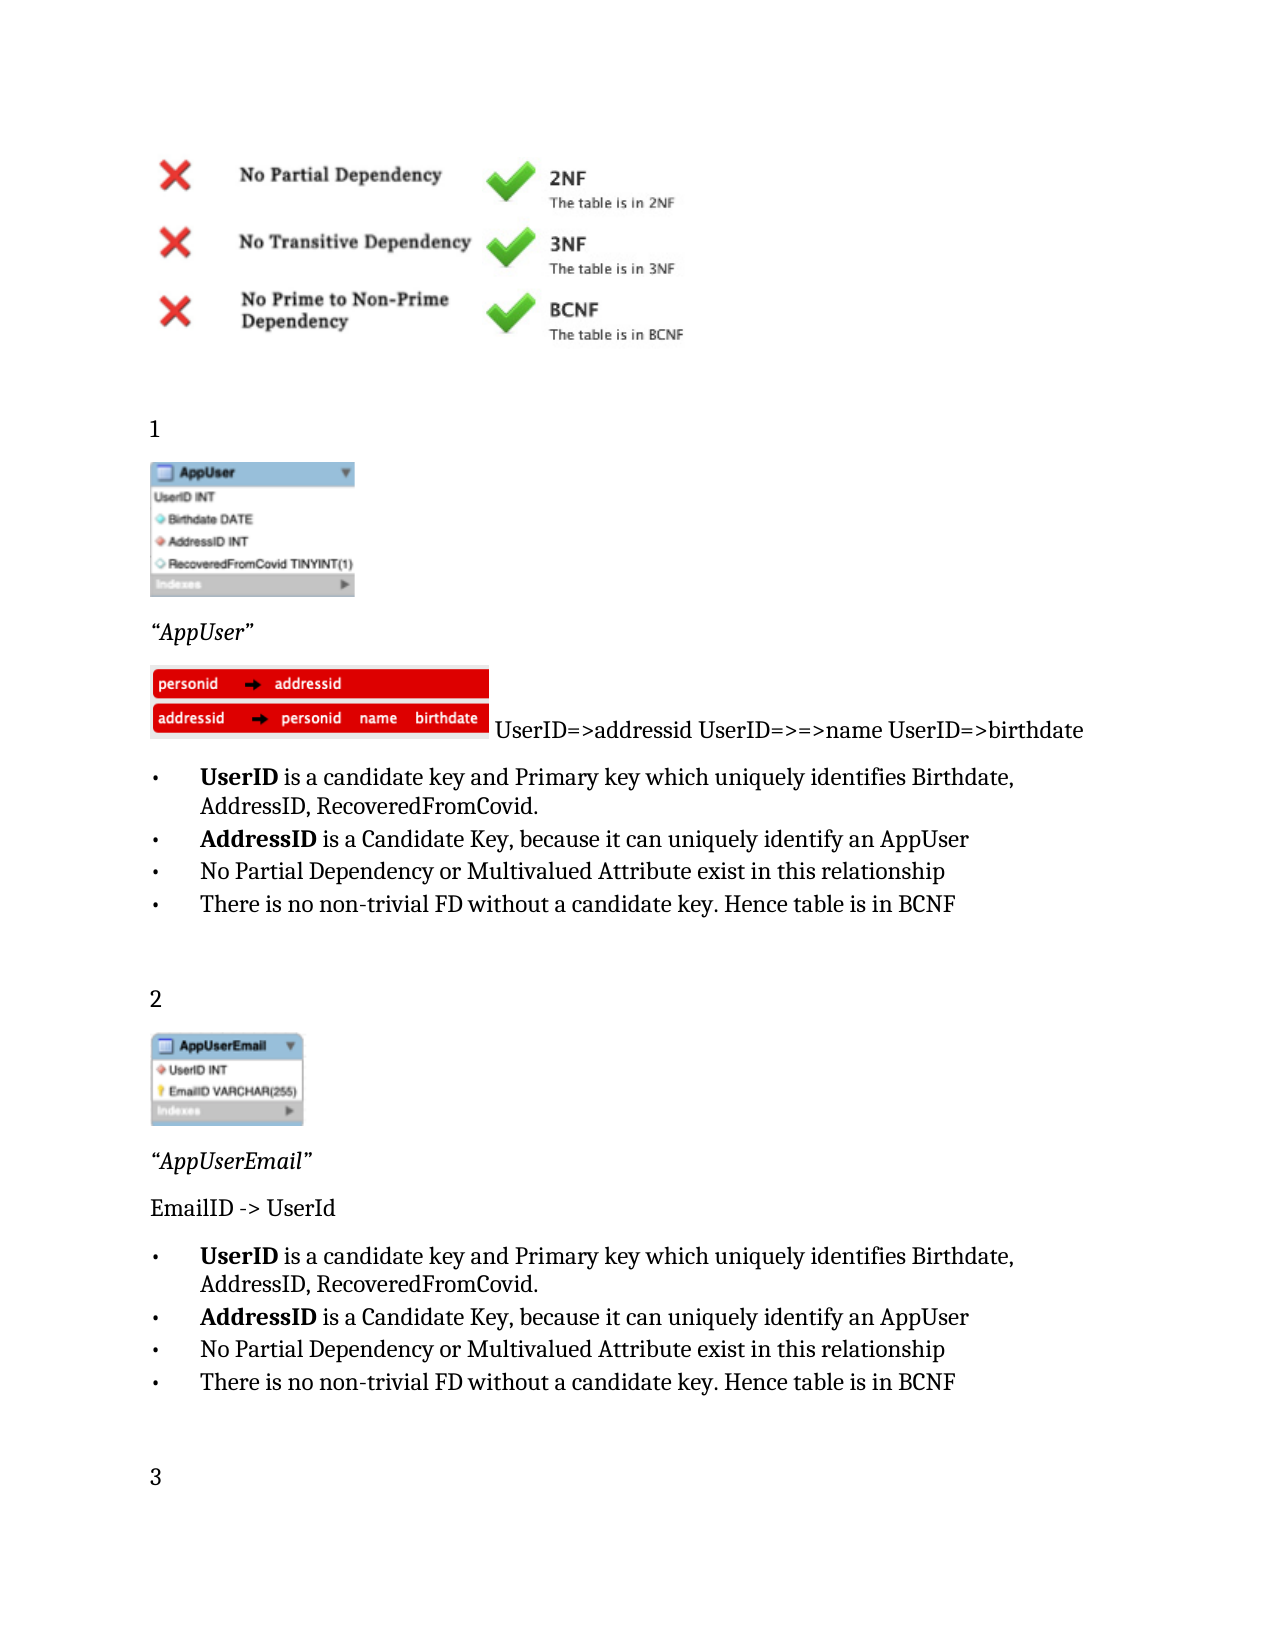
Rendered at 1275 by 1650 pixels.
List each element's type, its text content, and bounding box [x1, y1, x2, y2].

text EmailID -> UserId [150, 1194, 1125, 1223]
list There is no non-trivial FD without a candidate key. Hence table is in BCNF [150, 1368, 1125, 1397]
text 3 [150, 1463, 1125, 1492]
list UserID is a candidate key and Primary key which uniquely identifies Birthdate, AddressID, RecoveredFromCovid. [150, 1242, 1125, 1299]
list No Partial Dependency or Multivalued Attribute exist in this relationship [150, 1335, 1125, 1364]
text 2 [150, 984, 1125, 1013]
list No Partial Dependency or Multivalued Attribute exist in this relationship [150, 857, 1125, 886]
picture [150, 665, 489, 739]
picture [150, 1032, 307, 1126]
picture [150, 150, 477, 349]
list AddressID is a Candidate Key, because it can uniquely identify an AppUser [150, 1303, 1125, 1332]
picture [150, 462, 355, 597]
text “AppUserEmail” [150, 1147, 1125, 1175]
text “AppUser” [150, 617, 1125, 646]
list There is no non-trivial FD without a candidate key. Hence table is in BCNF [150, 889, 1125, 918]
text 1 [150, 415, 1125, 443]
list AddressID is a Candidate Key, because it can uniquely identify an AppUser [150, 824, 1125, 853]
list UserID is a candidate key and Primary key which uniquely identifies Birthdate, AddressID, RecoveredFromCovid. [150, 763, 1125, 821]
picture [482, 157, 689, 349]
